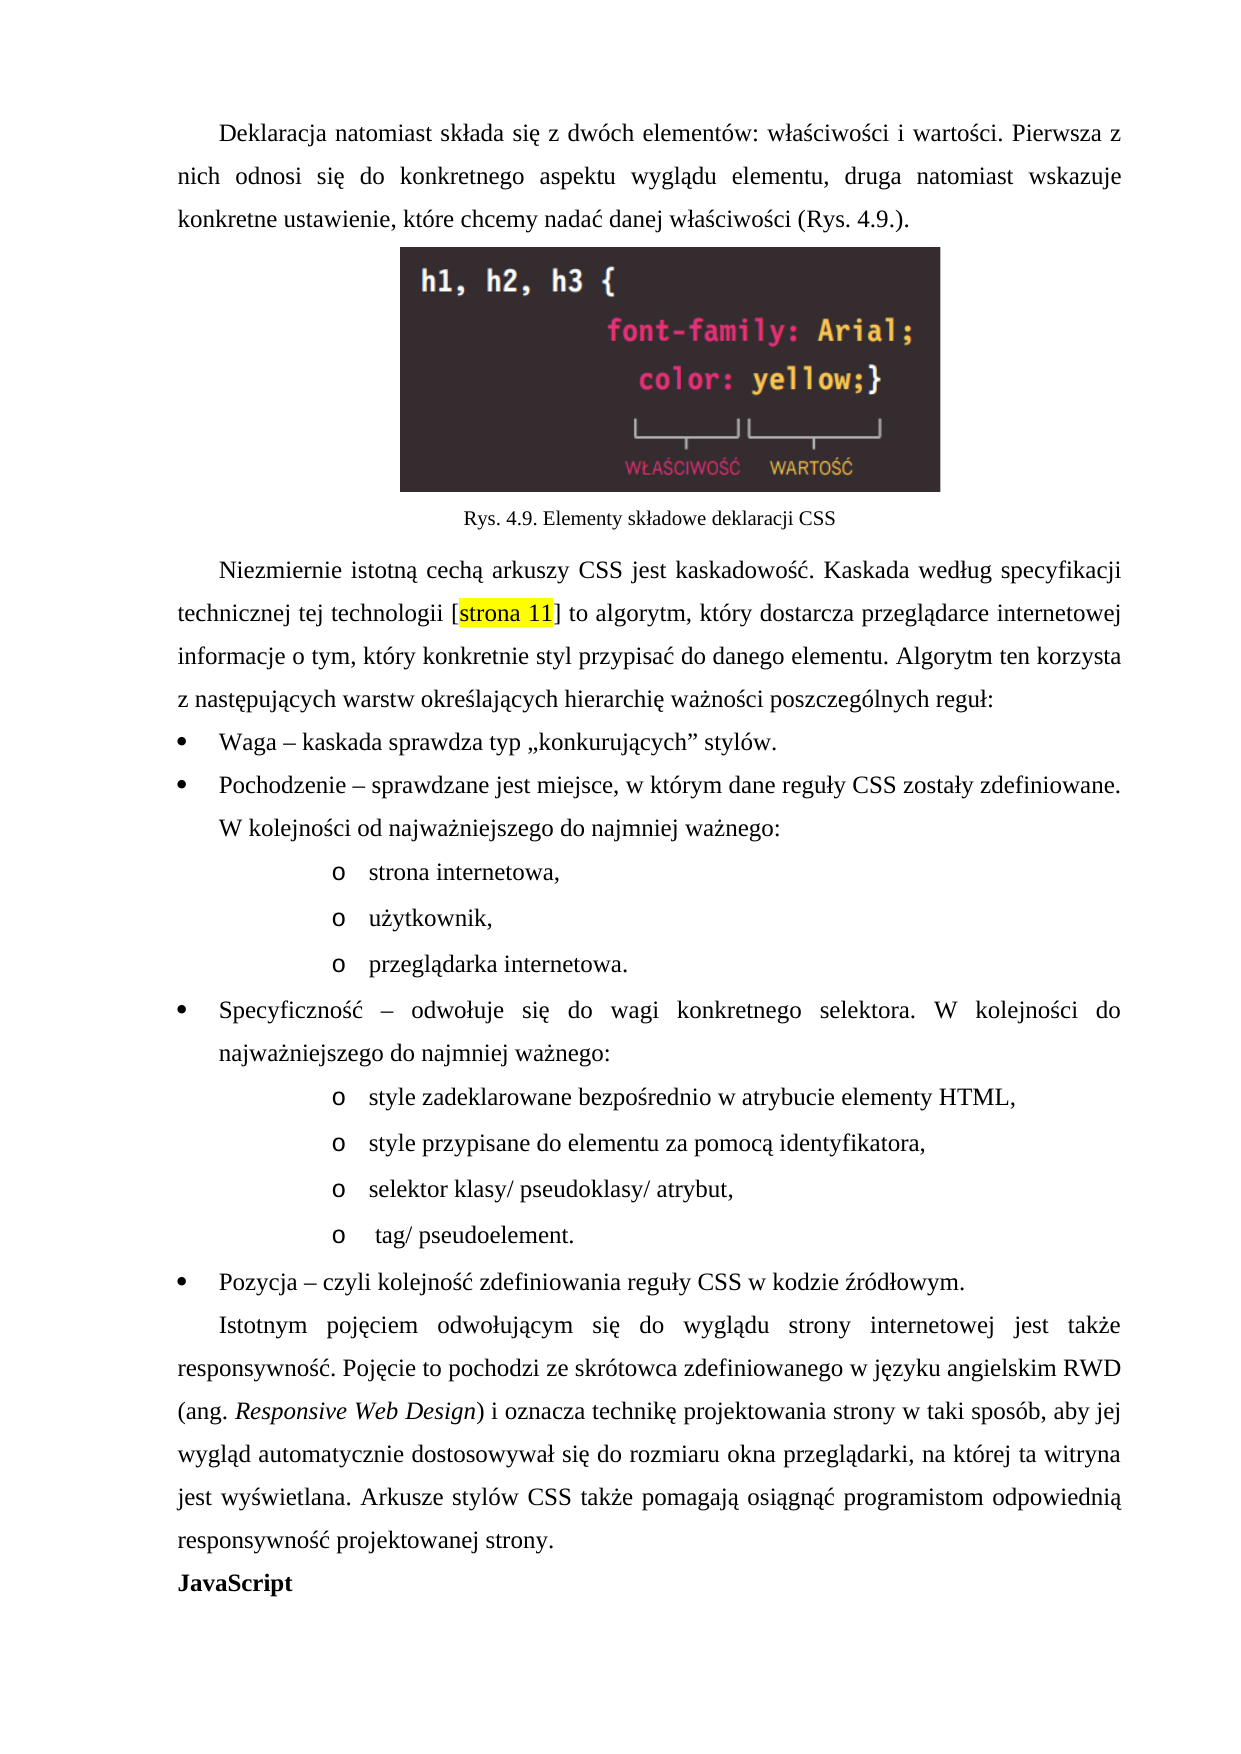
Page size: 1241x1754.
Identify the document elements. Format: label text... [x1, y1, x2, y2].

list selektor klasy/ pseudoklasy/ atrybut, [331, 1174, 1122, 1205]
list przeglądarka internetowa. [331, 949, 1122, 980]
list Waga – kaskada sprawdza typ „konkurujących” stylów. [177, 727, 1122, 756]
text Niezmiernie istotną cechą arkuszy CSS jest kaskadowość. Kaskada według specyfikacji technicznej tej technologii [strona 11] to algorytm, który dostarcza przeglądarce internetowej informacje o tym, który konkretnie styl przypisać do danego elementu. Algorytm ten korzysta z następujących warstw określających hierarchię ważności poszczególnych reguł: [177, 555, 1122, 713]
list użytkownik, [331, 903, 1122, 934]
list Pozycja – czyli kolejność zdefiniowania reguły CSS w kodzie źródłowym. [177, 1267, 1122, 1295]
list Specyficzność – odwołuje się do wagi konkretnego selektora. W kolejności do najważniejszego do najmniej ważnego: [177, 995, 1122, 1067]
list tag/ pseudoelement. [331, 1220, 1122, 1251]
list Pochodzenie – sprawdzane jest miejsce, w którym dane reguły CSS zostały zdefiniowane. W kolejności od najważniejszego do najmniej ważnego: [177, 770, 1122, 842]
list strona internetowa, [331, 857, 1122, 887]
text Istotnym pojęciem odwołującym się do wyglądu strony internetowej jest także responsywność. Pojęcie to pochodzi ze skrótowca zdefiniowanego w języku angielskim RWD (ang. Responsive Web Design) i oznacza technikę projektowania strony w taki sposób, aby jej wygląd automatycznie dostosowywał się do rozmiaru okna przeglądarki, na której ta witryna jest wyświetlana. Arkusze stylów CSS także pomagają osiągnąć programistom odpowiednią responsywność projektowanej strony. [177, 1310, 1122, 1554]
list style przypisane do elementu za pomocą identyfikatora, [331, 1128, 1122, 1159]
text JavaScript [177, 1568, 1122, 1597]
picture [400, 247, 941, 492]
list style zadeklarowane bezpośrednio w atrybucie elementy HTML, [331, 1082, 1122, 1112]
